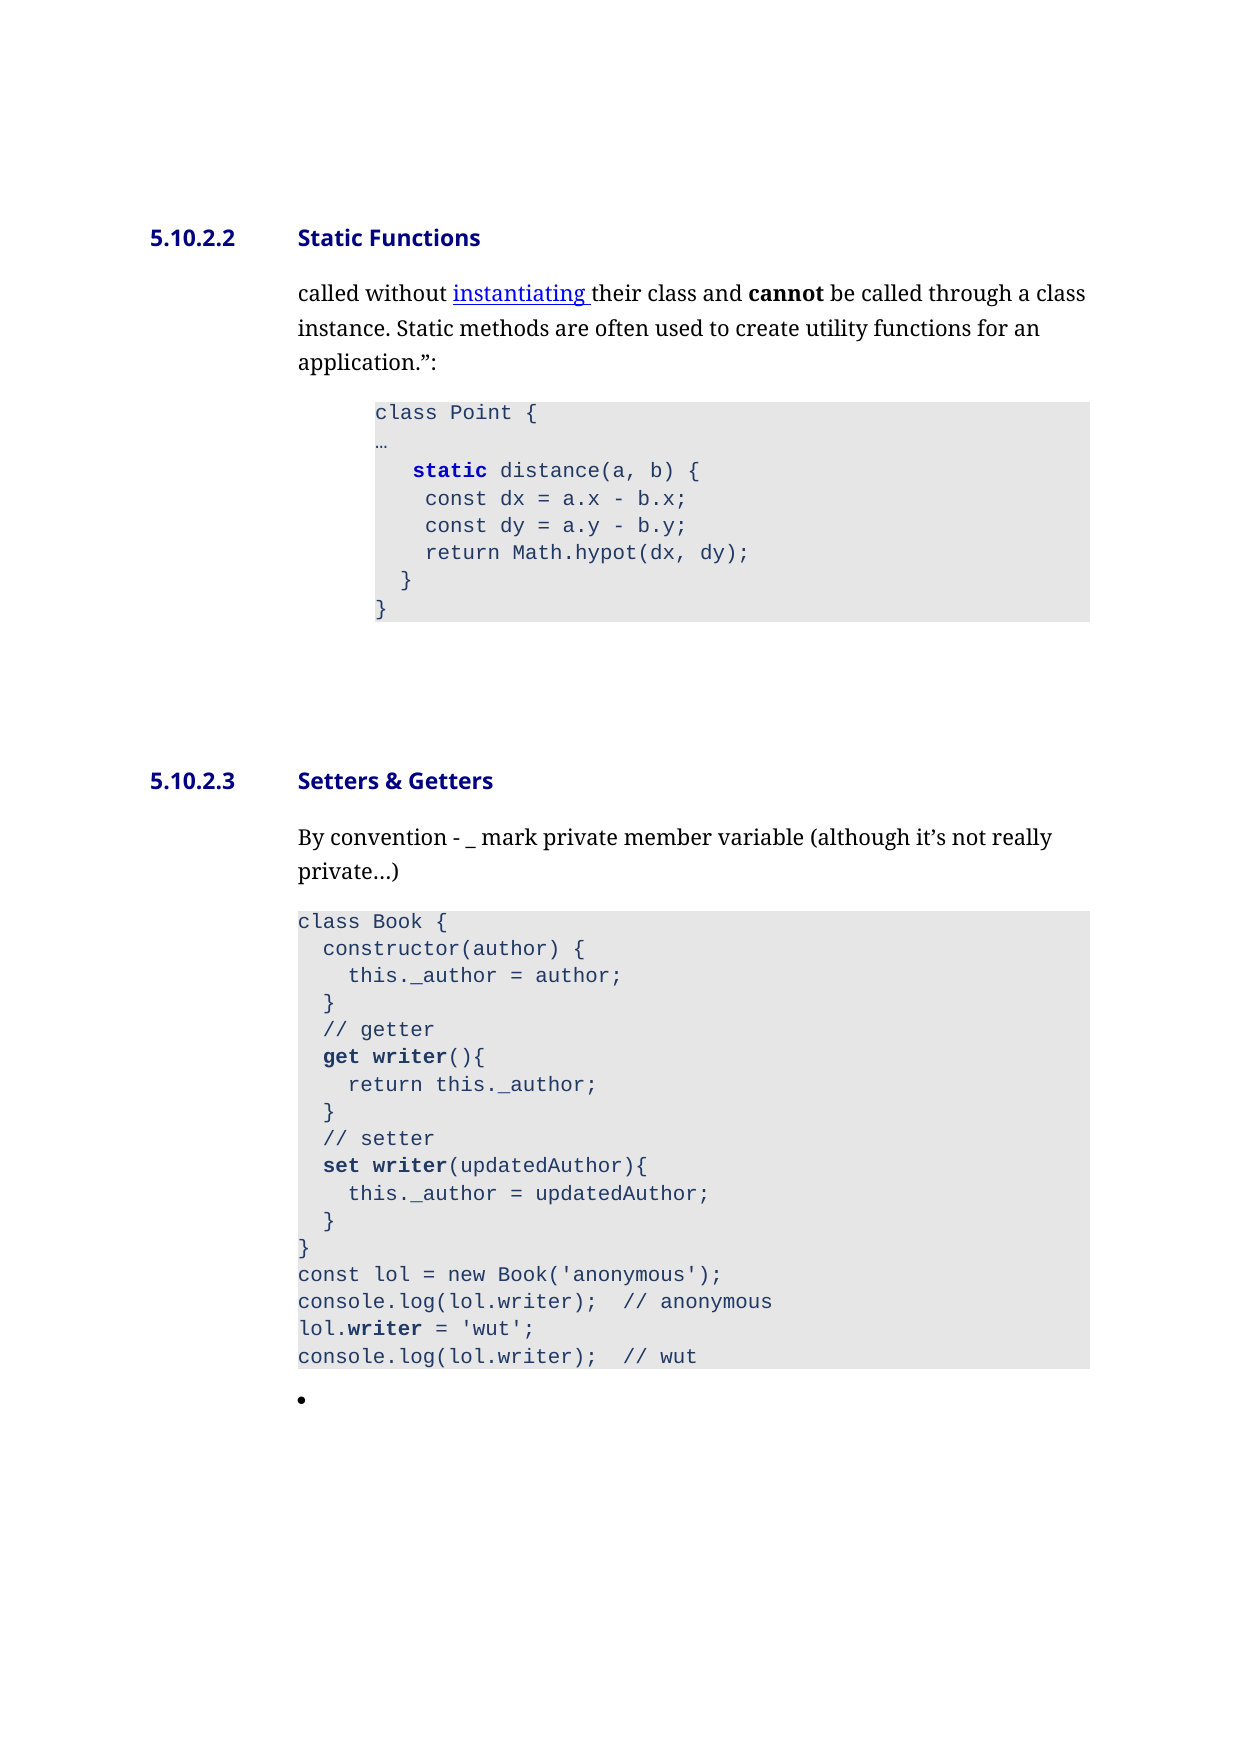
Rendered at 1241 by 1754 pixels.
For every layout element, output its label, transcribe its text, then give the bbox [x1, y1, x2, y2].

text … [375, 431, 1090, 455]
subtitle Static Functions [150, 222, 1090, 253]
subtitle Setters & Getters [150, 765, 1090, 796]
text called without instantiating their class and cannot be called through a class instance. Static methods are often used to create utility functions for an application.”: [298, 278, 1090, 377]
text } [375, 598, 1090, 622]
text By convention - _ mark private member variable (although it’s not really private…) [298, 821, 1090, 885]
text class Point { [375, 402, 1090, 425]
text class Book { constructor(author) { this._author = author; } // getter get writer(){ return this._author; } // setter set writer(updatedAuthor){ this._author = updatedAuthor; } } const lol = new Book('anonymous'); console.log(lol.writer); // anonymous lol.writer = 'wut'; console.log(lol.writer); // wut [298, 911, 1090, 1369]
text static distance(a, b) { const dx = a.x - b.x; const dy = a.y - b.y; return Math.hypot(dx, dy); } [375, 460, 1090, 593]
